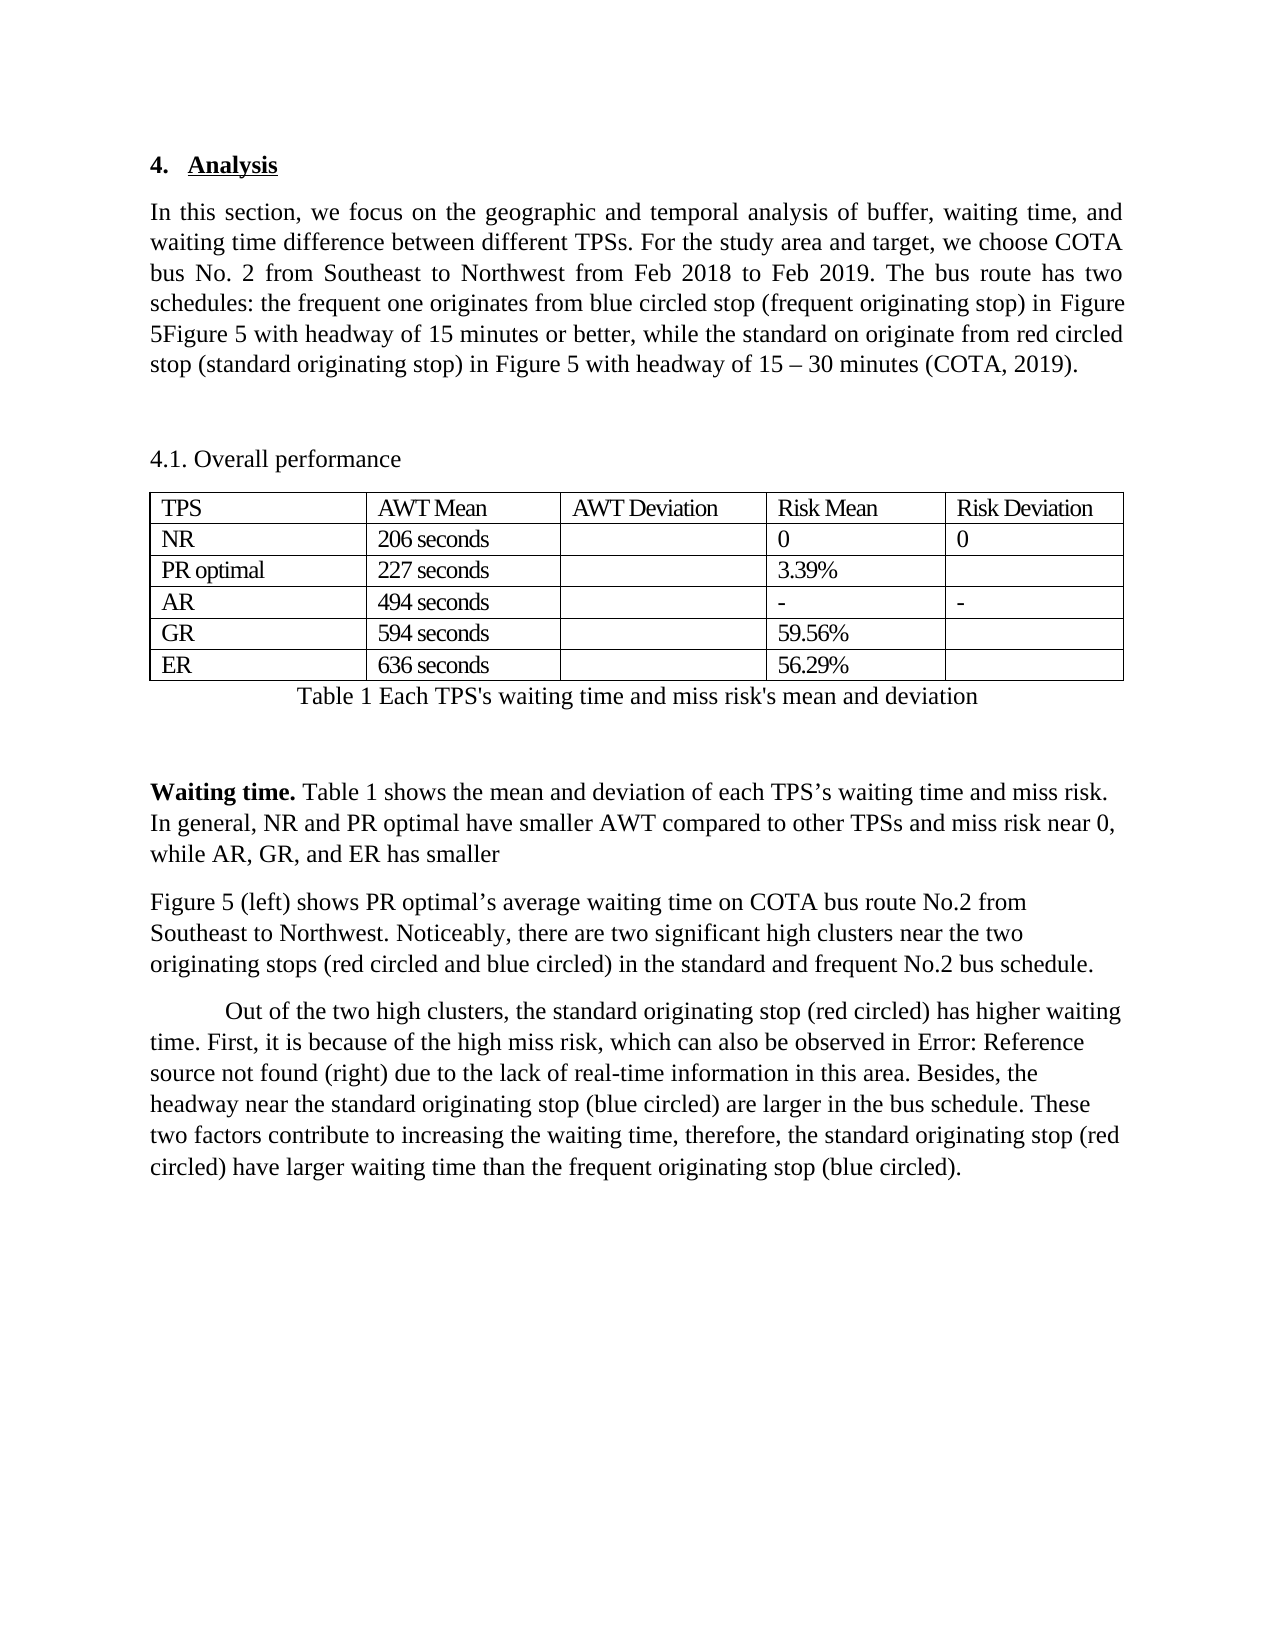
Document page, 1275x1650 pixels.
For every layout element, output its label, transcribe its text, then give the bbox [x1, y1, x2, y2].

table_header AWT Deviation [561, 493, 766, 523]
table_cell 3.39% [767, 556, 945, 586]
table_cell 636 seconds [367, 650, 560, 680]
text Waiting time. Table 1 shows the mean and deviation of each TPS’s waiting time and miss risk. In general, NR and PR optimal have smaller AWT compared to other TPSs and miss risk near 0, while AR, GR, and ER has smaller [150, 777, 1125, 868]
table_cell 0 [767, 524, 945, 554]
table_cell 594 seconds [367, 619, 560, 649]
table_cell [561, 587, 766, 617]
table_cell 56.29% [767, 650, 945, 680]
table_cell 227 seconds [367, 556, 560, 586]
table_cell - [946, 587, 1123, 617]
table_header AWT Mean [367, 493, 560, 523]
table_cell 0 [946, 524, 1123, 554]
table_cell GR [151, 619, 366, 649]
table_cell [946, 650, 1123, 680]
table_cell 206 seconds [367, 524, 560, 554]
table_cell PR optimal [151, 556, 366, 586]
table_cell ER [151, 650, 366, 680]
table_header Risk Deviation [946, 493, 1123, 523]
table_cell [561, 556, 766, 586]
table_cell [561, 524, 766, 554]
table_cell [946, 556, 1123, 586]
table_cell 494 seconds [367, 587, 560, 617]
table_cell 59.56% [767, 619, 945, 649]
list Analysis [150, 150, 1125, 179]
table_cell [561, 650, 766, 680]
table_cell AR [151, 587, 366, 617]
table_cell [946, 619, 1123, 649]
text 4.1. Overall performance [150, 444, 1125, 473]
table_header TPS [151, 493, 366, 523]
table_cell - [767, 587, 945, 617]
table_cell [561, 619, 766, 649]
table_cell NR [151, 524, 366, 554]
table_header Risk Mean [767, 493, 945, 523]
